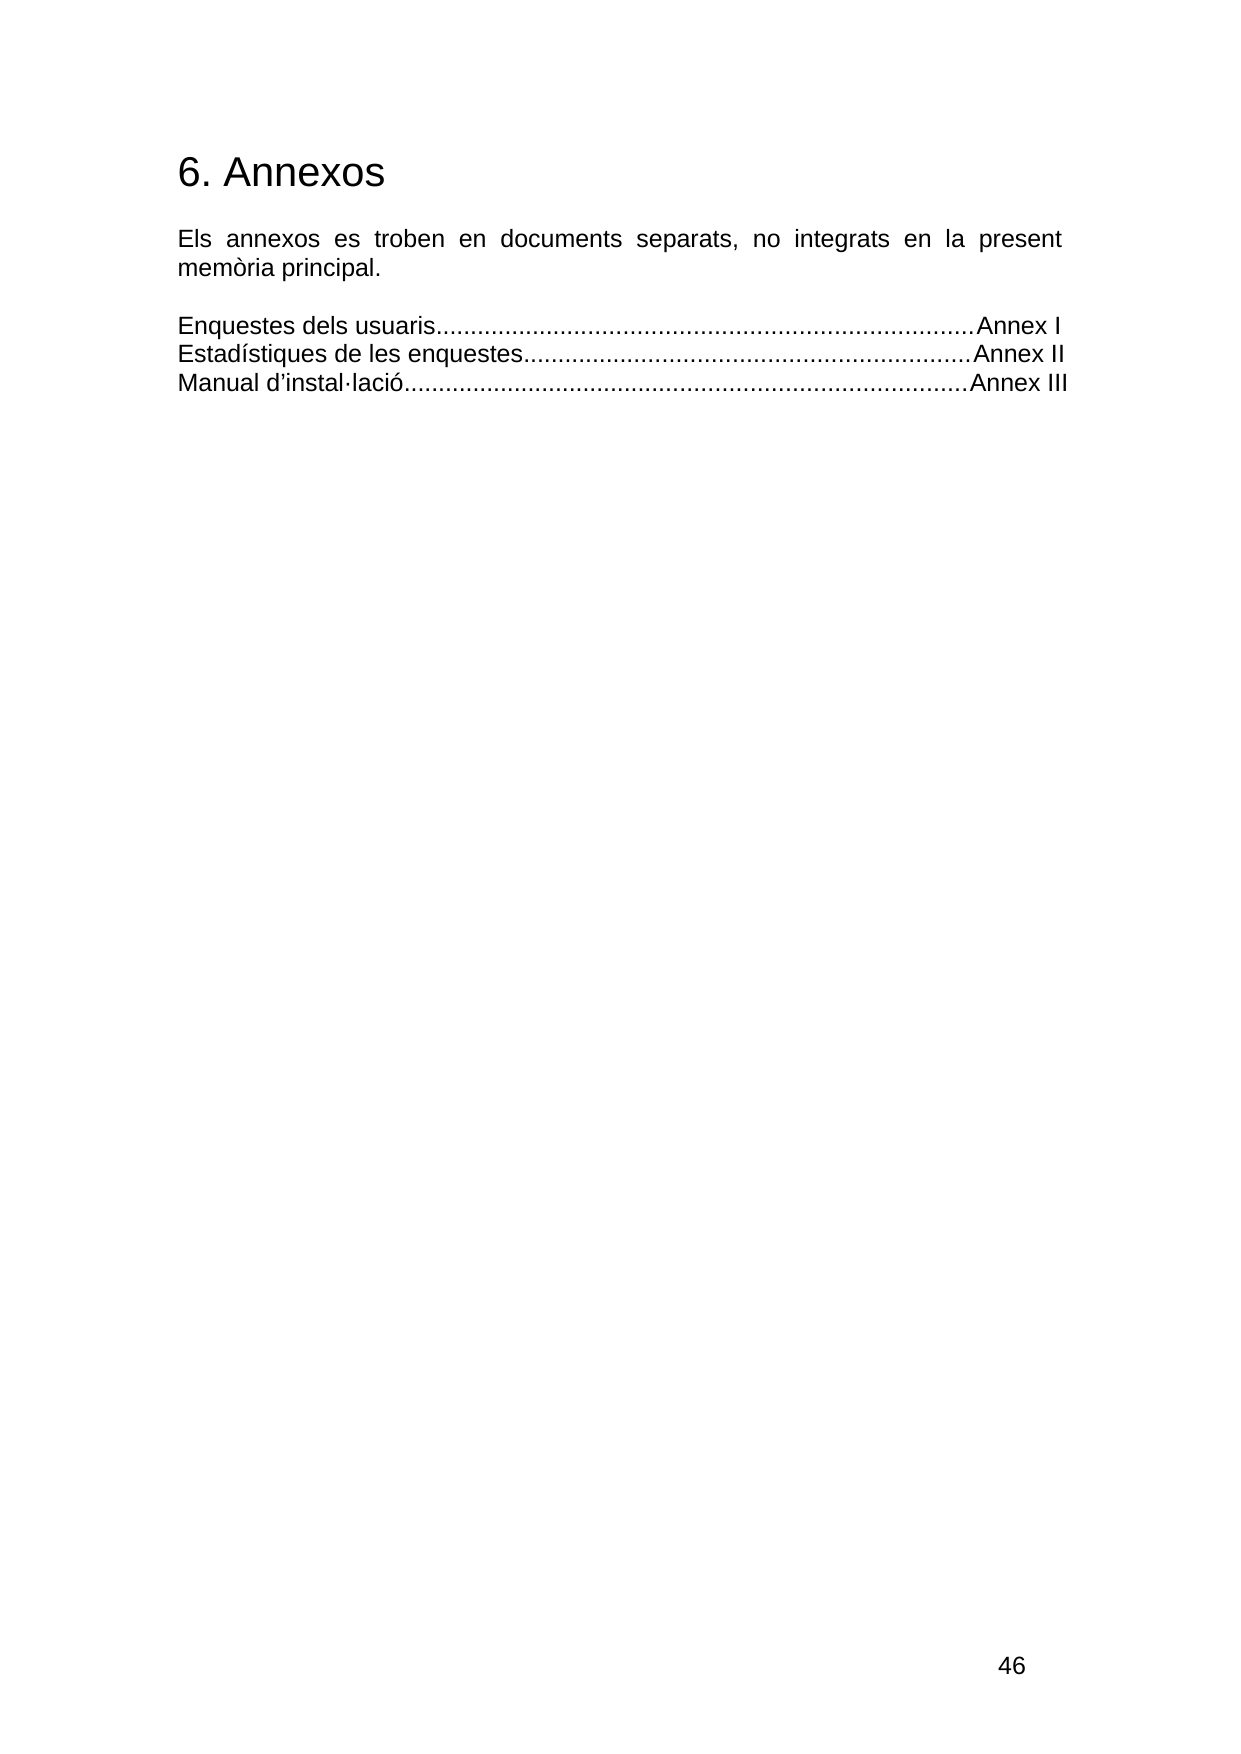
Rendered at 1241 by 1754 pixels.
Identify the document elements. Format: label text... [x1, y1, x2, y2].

text Manual d’instal·lació Annex III [177, 368, 1063, 397]
subtitle Annexos [177, 148, 1063, 196]
text Enquestes dels usuaris Annex I [177, 311, 1063, 339]
text Els annexos es troben en documents separats, no integrats en la present memòria principal. [177, 224, 1063, 282]
text Estadístiques de les enquestes Annex II [177, 339, 1063, 368]
